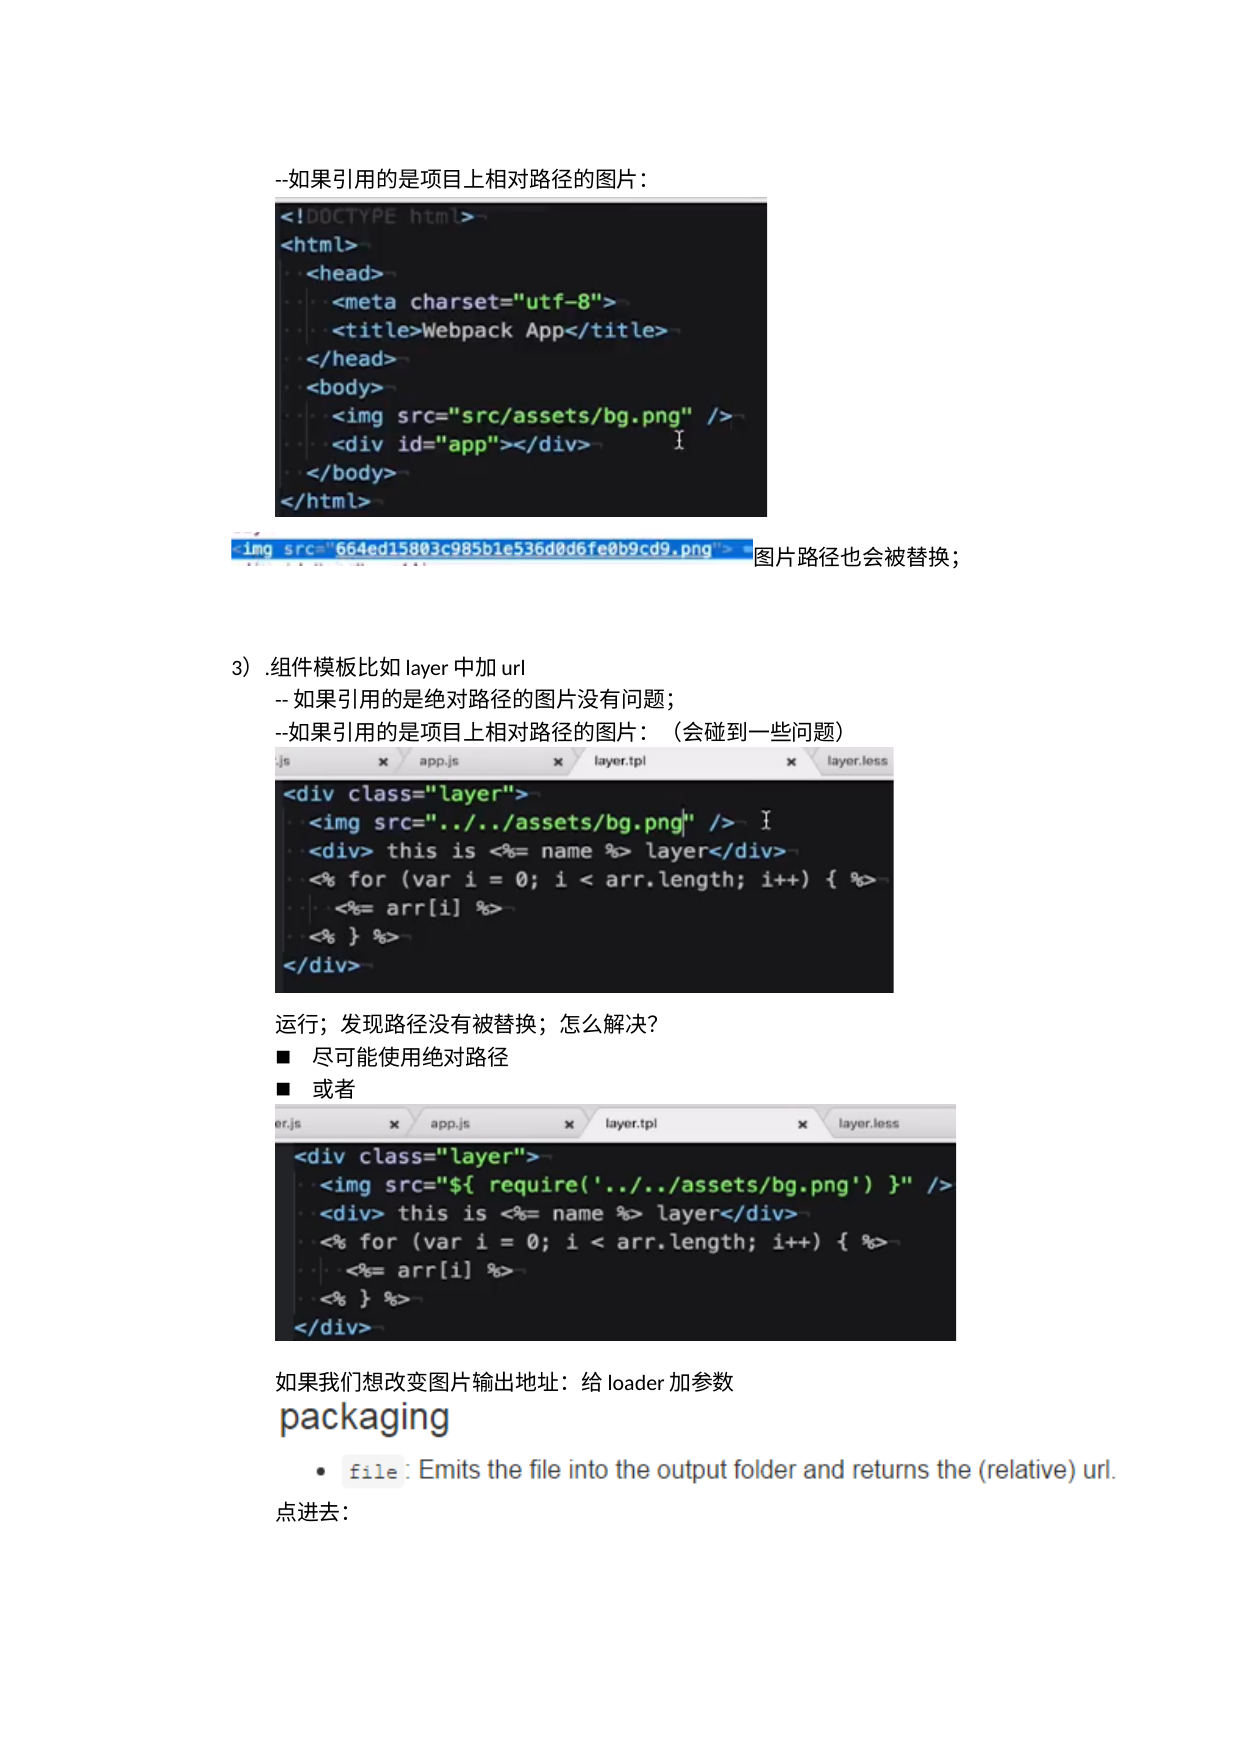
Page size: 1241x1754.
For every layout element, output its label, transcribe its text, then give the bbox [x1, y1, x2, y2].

picture [231, 532, 753, 566]
text 点进去： [275, 1490, 1053, 1527]
text 3）.组件模板比如layer中加url [231, 649, 1053, 682]
text 运行；发现路径没有被替换；怎么解决？ [231, 1007, 1053, 1039]
text 如果我们想改变图片输出地址：给loader加参数 [231, 1364, 1053, 1397]
picture [275, 1104, 957, 1341]
list 尽可能使用绝对路径 [275, 1039, 1053, 1072]
text --如果引用的是项目上相对路径的图片：（会碰到一些问题） [231, 714, 1053, 747]
picture [275, 747, 894, 993]
list 或者 [275, 1072, 1053, 1104]
text --如果引用的是项目上相对路径的图片： [231, 162, 1053, 194]
picture [275, 1397, 1130, 1490]
picture [275, 197, 768, 517]
text -- 如果引用的是绝对路径的图片没有问题； [231, 682, 1053, 714]
